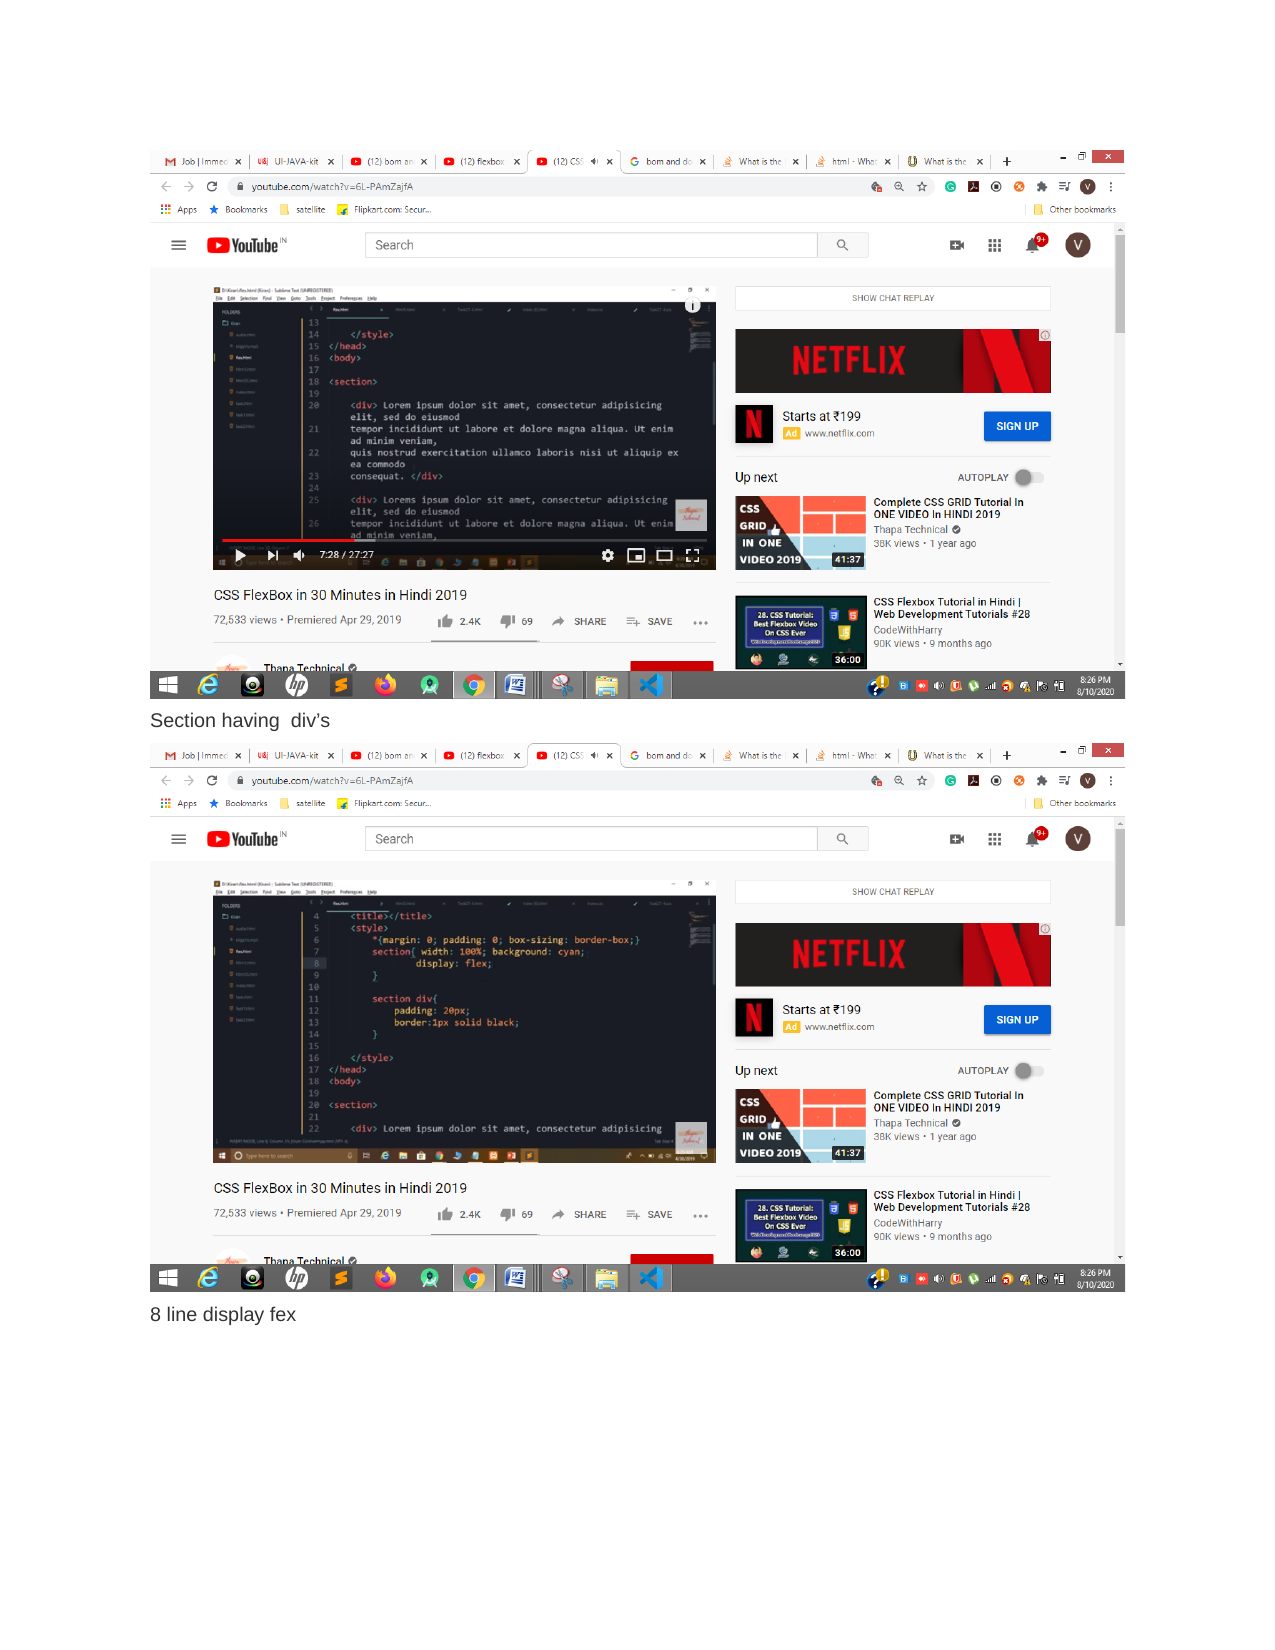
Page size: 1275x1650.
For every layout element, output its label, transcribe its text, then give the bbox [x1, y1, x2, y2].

text Section having div’s [150, 709, 1125, 732]
picture [150, 150, 1125, 699]
text 8 line display fex [150, 1302, 1125, 1325]
picture [150, 743, 1125, 1292]
